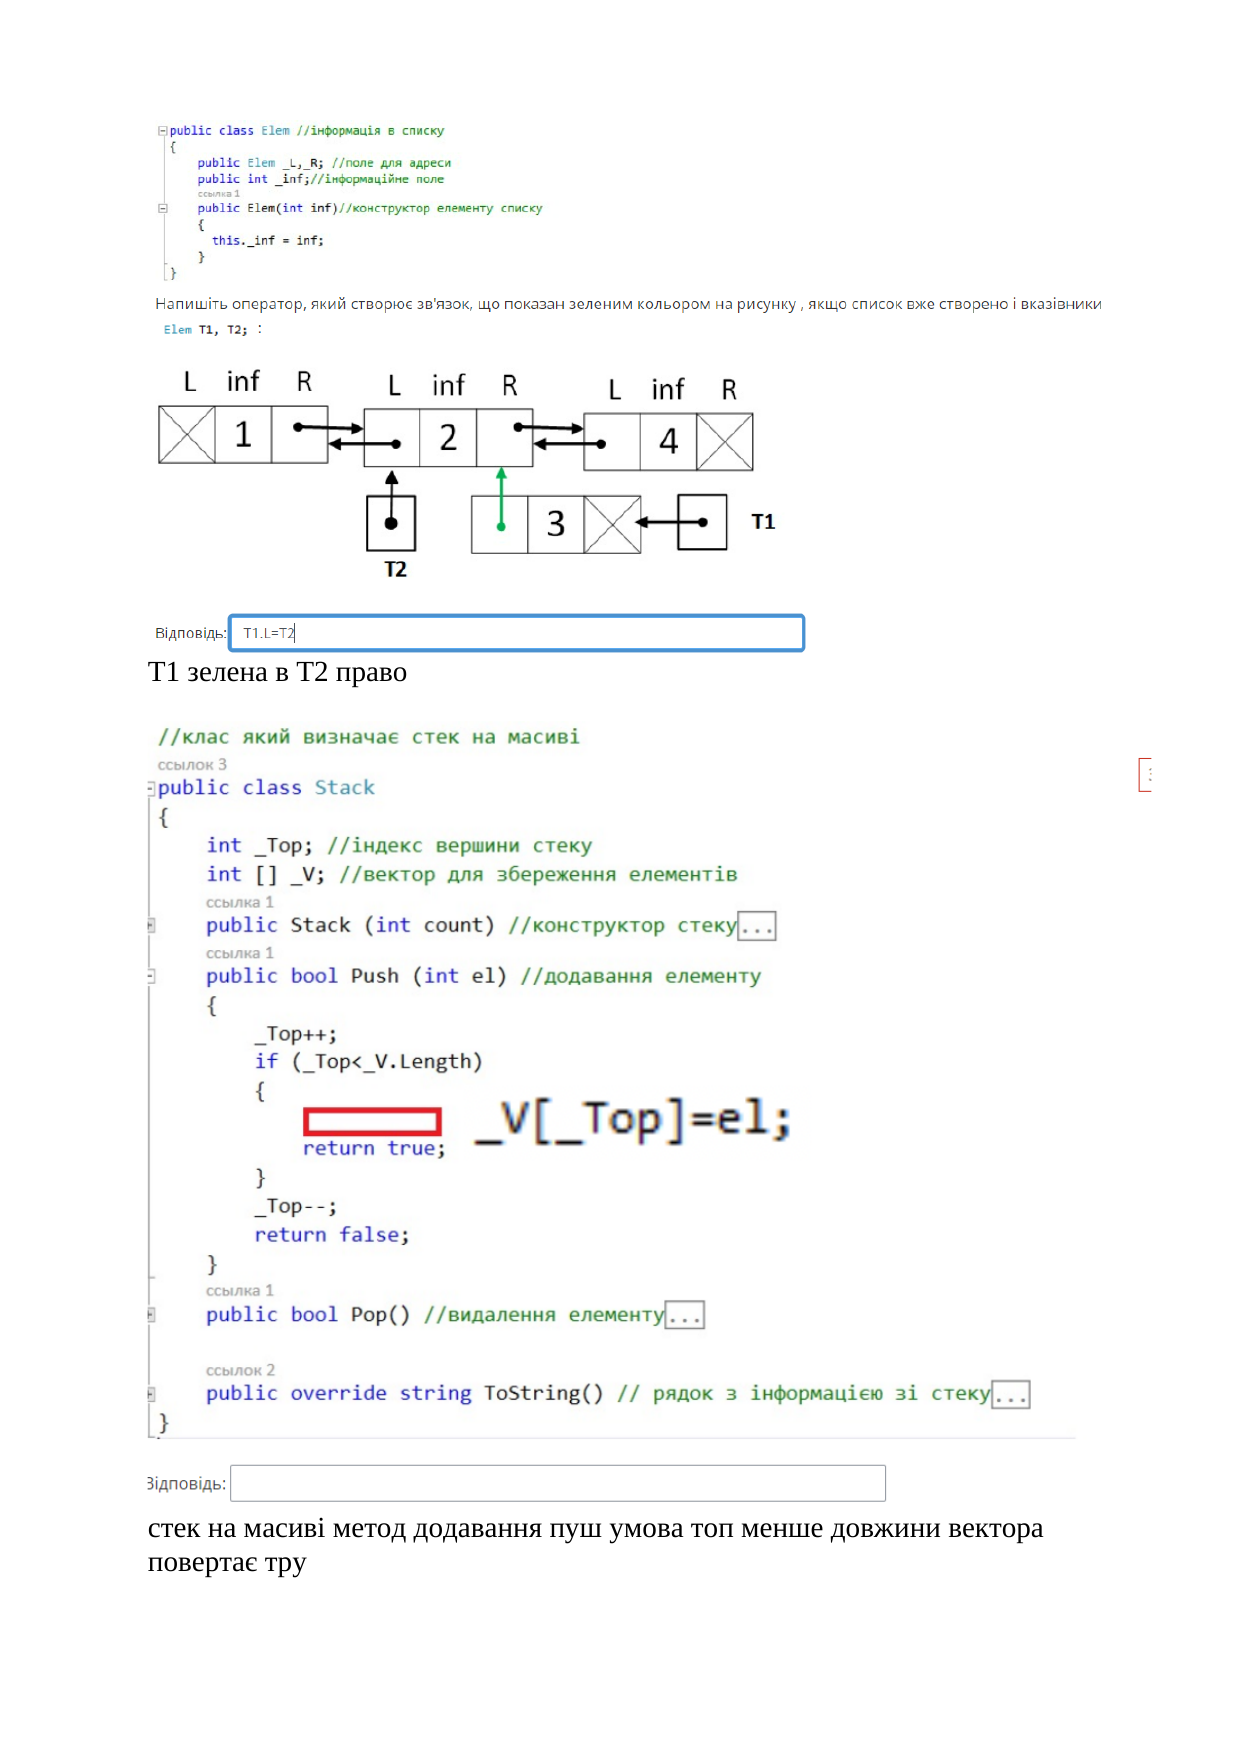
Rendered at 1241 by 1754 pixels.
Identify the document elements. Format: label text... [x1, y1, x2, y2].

text стек на масиві метод додавання пуш умова топ менше довжини вектора повертає тру [148, 1511, 1152, 1577]
picture [147, 721, 1152, 1511]
picture [147, 118, 1152, 655]
text Т1 зелена в Т2 право [148, 655, 1152, 688]
